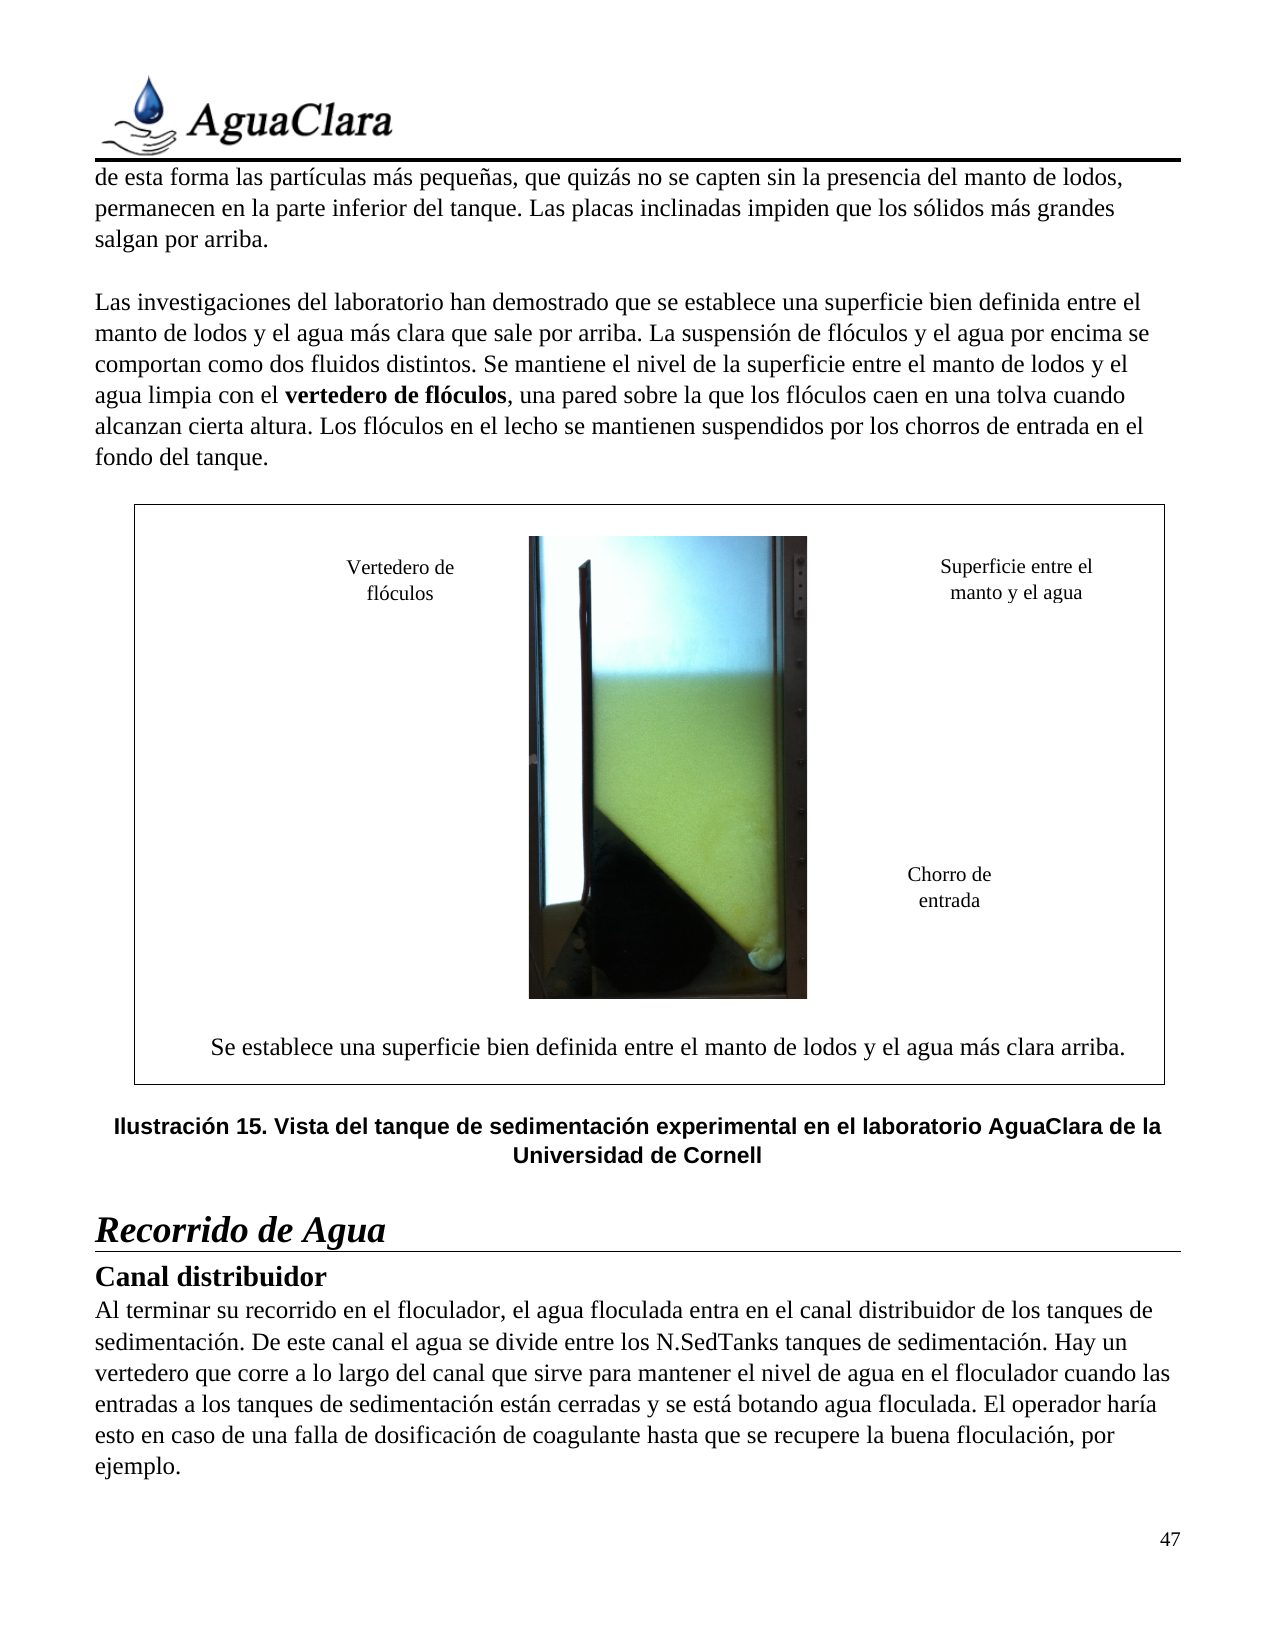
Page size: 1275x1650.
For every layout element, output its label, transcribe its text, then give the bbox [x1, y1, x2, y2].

text Al terminar su recorrido en el floculador, el agua floculada entra en el canal distribuidor de los tanques de sedimentación. De este canal el agua se divide entre los N.SedTanks tanques de sedimentación. Hay un vertedero que corre a lo largo del canal que sirve para mantener el nivel de agua en el floculador cuando las entradas a los tanques de sedimentación están cerradas y se está botando agua floculada. El operador haría esto en caso de una falla de dosificación de coagulante hasta que se recupere la buena floculación, por ejemplo. [94, 1296, 1181, 1479]
text Ilustración 15. Vista del tanque de sedimentación experimental en el laboratorio AguaClara de la Universidad de Cornell [94, 1113, 1181, 1168]
table_header Se establece una superficie bien definida entre el manto de lodos y el agua más clara arriba. [135, 505, 1164, 1084]
subtitle Recorrido de Agua [94, 1208, 1181, 1252]
picture [528, 536, 808, 999]
subtitle Canal distribuidor [94, 1259, 1181, 1293]
picture [94, 75, 412, 158]
text Las investigaciones del laboratorio han demostrado que se establece una superficie bien definida entre el manto de lodos y el agua más clara que sale por arriba. La suspensión de flóculos y el agua por encima se comportan como dos fluidos distintos. Se mantiene el nivel de la superficie entre el manto de lodos y el agua limpia con el vertedero de flóculos, una pared sobre la que los flóculos caen en una tolva cuando alcanzan cierta altura. Los flóculos en el lecho se mantienen suspendidos por los chorros de entrada en el fondo del tanque. [94, 287, 1181, 471]
